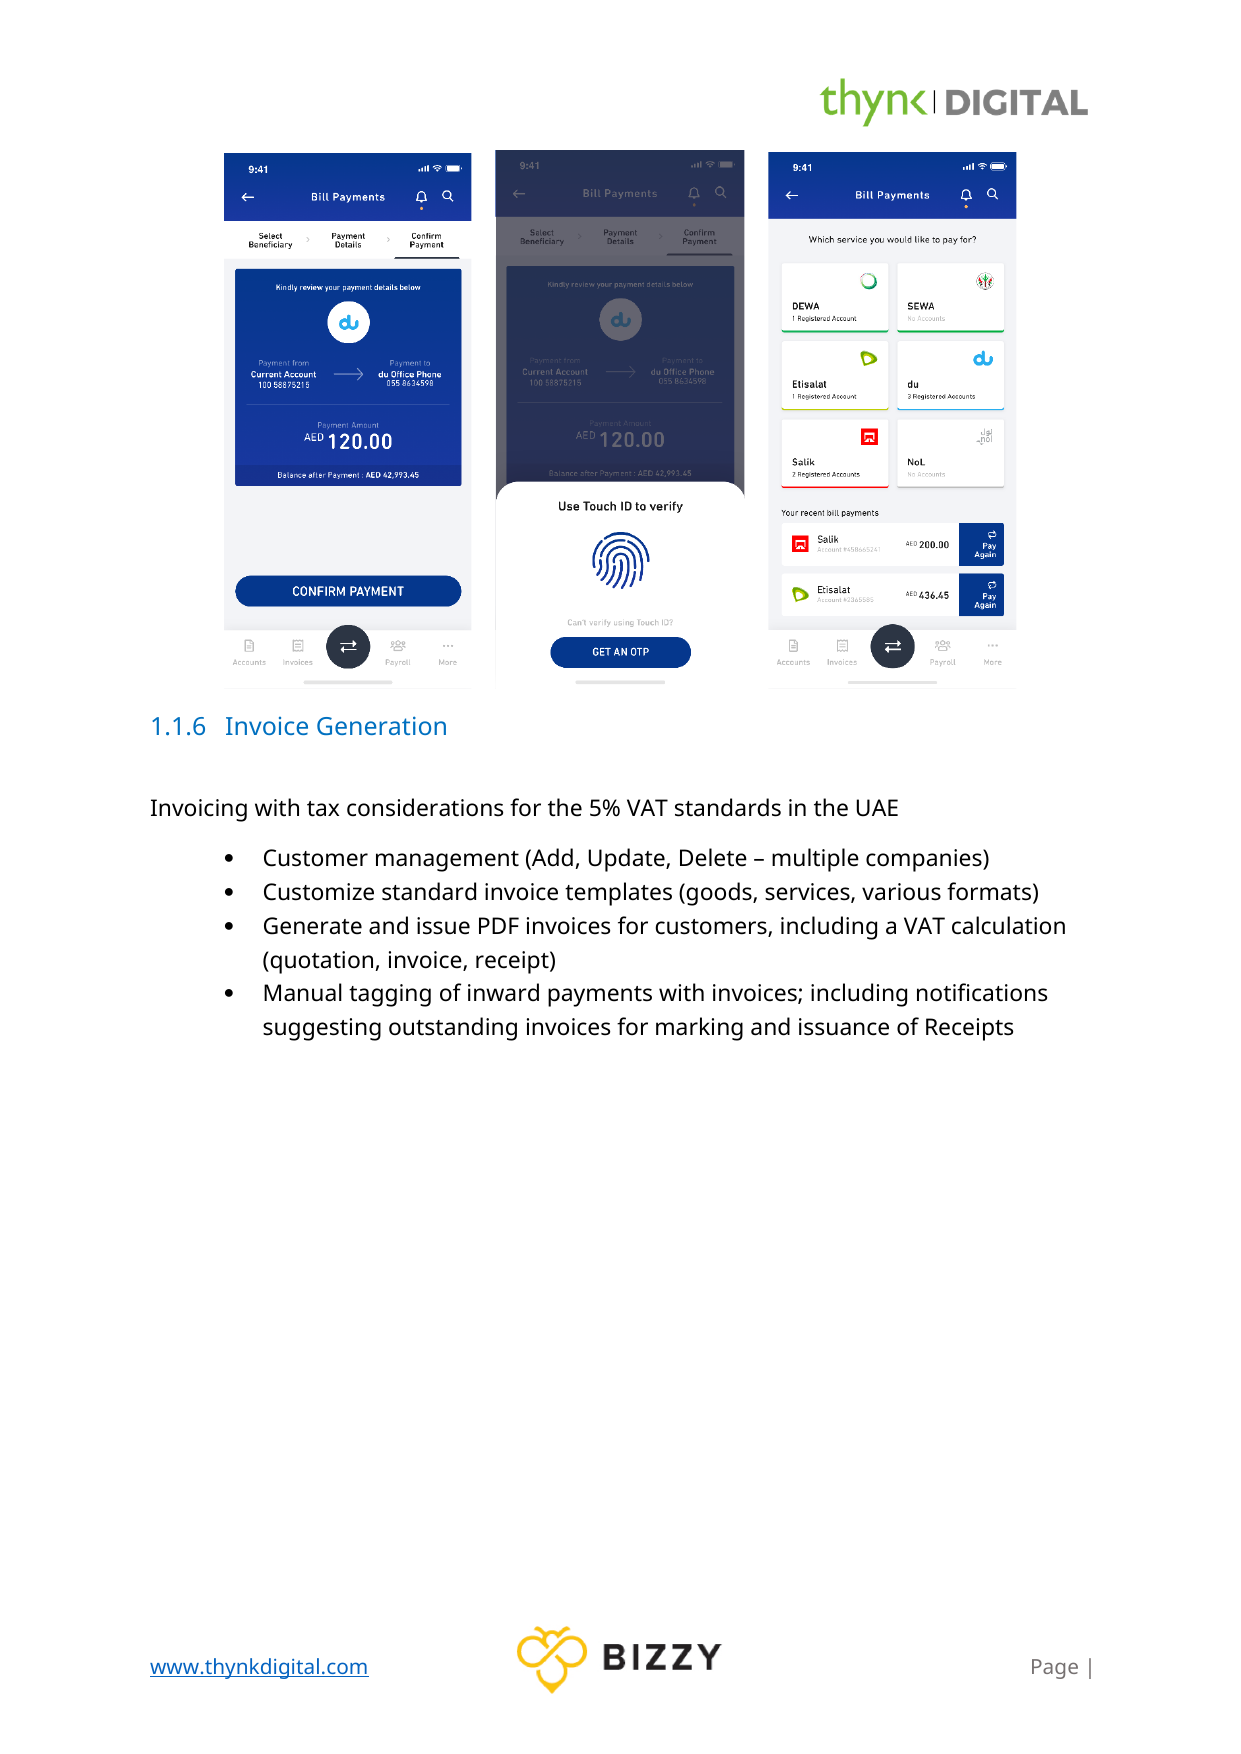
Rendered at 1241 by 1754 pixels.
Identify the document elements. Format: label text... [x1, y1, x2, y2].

picture [495, 150, 745, 689]
list Customer management (Add, Update, Delete – multiple companies) [225, 842, 1090, 873]
subtitle Invoice Generation [150, 708, 1090, 742]
picture [818, 73, 1091, 130]
list Customize standard invoice templates (goods, services, various formats) [225, 876, 1090, 907]
picture [224, 153, 472, 689]
list Generate and issue PDF invoices for customers, including a VAT calculation (quotation, invoice, receipt) [225, 910, 1090, 975]
text Invoicing with tax considerations for the 5% VAT standards in the UAE [150, 792, 1090, 823]
list Manual tagging of inward payments with invoices; including notifications suggesting outstanding invoices for marking and issuance of Receipts [225, 977, 1090, 1042]
picture [768, 152, 1017, 689]
